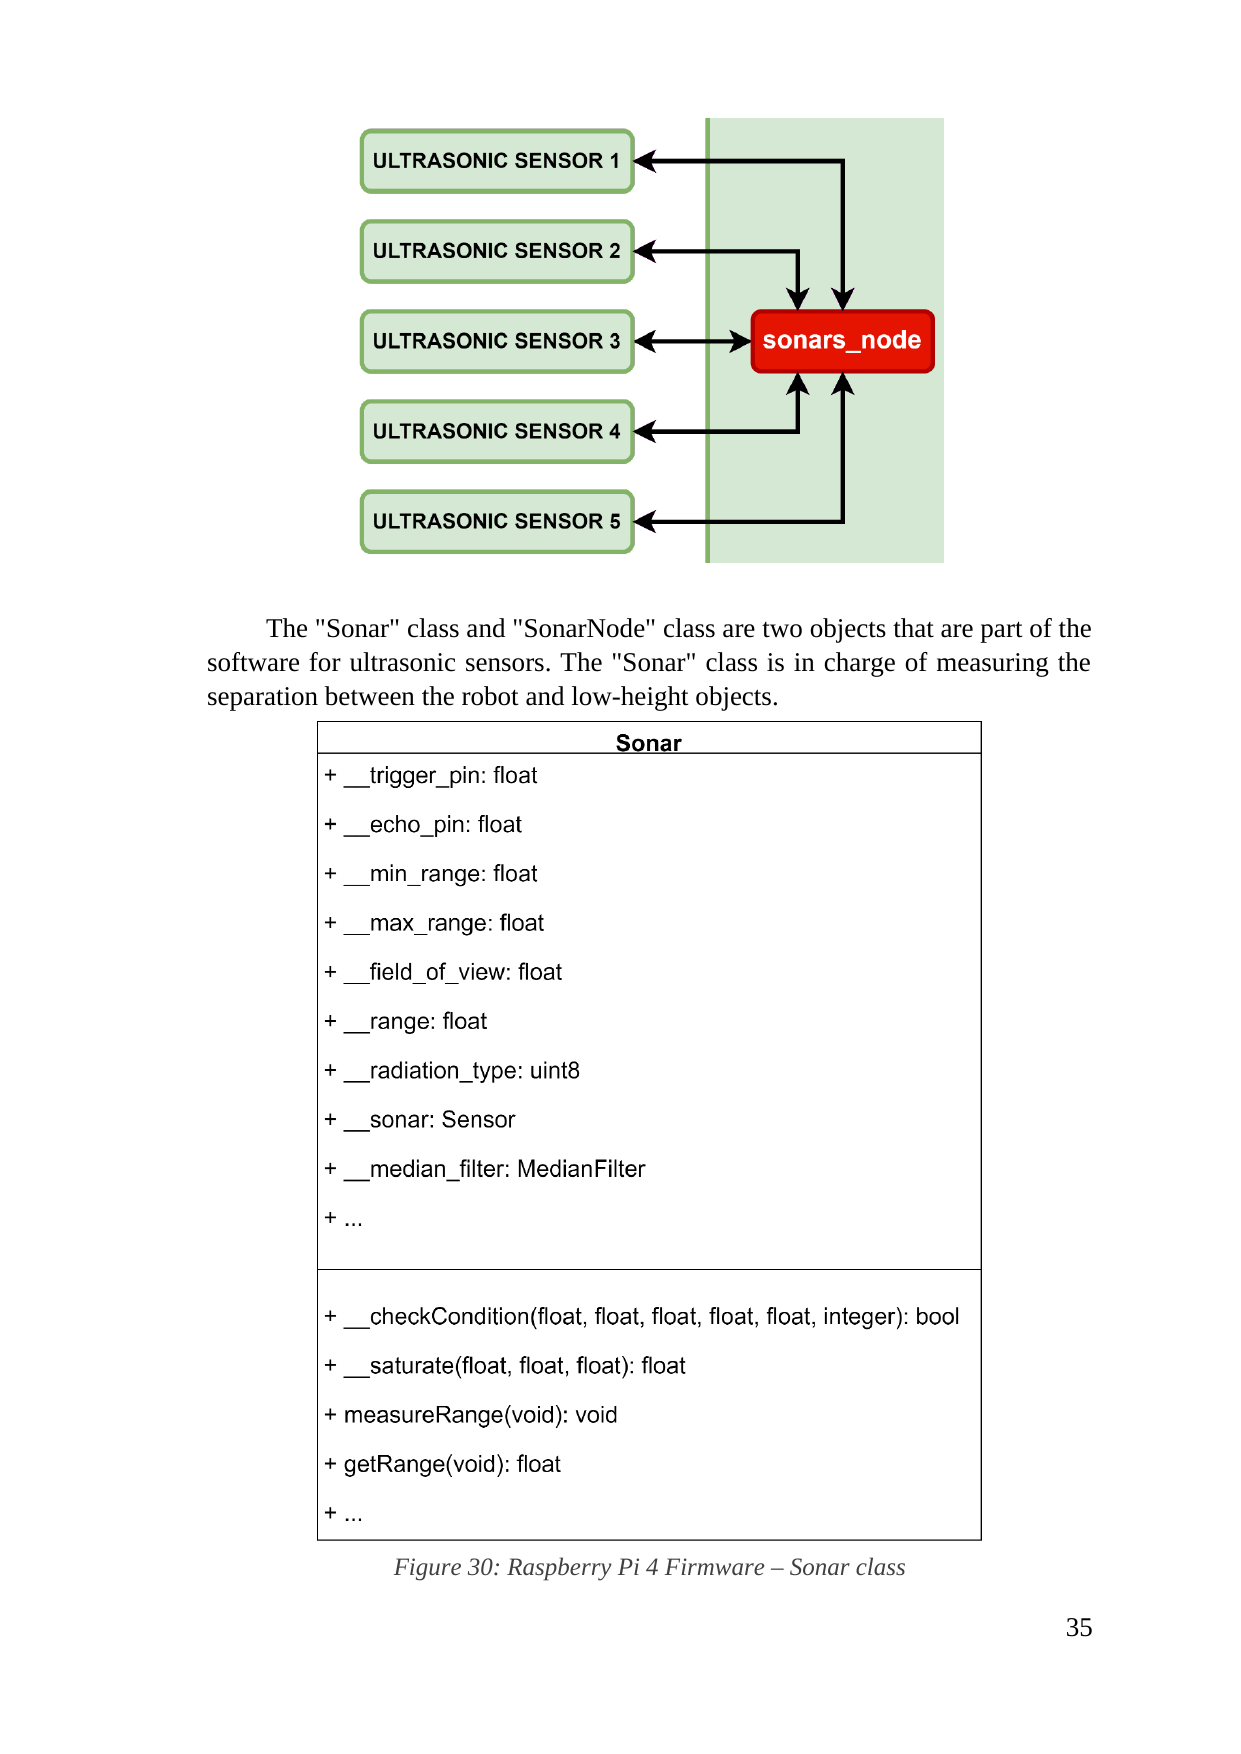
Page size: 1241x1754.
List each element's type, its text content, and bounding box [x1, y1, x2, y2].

picture [317, 721, 983, 1544]
picture [355, 118, 944, 563]
text The "Sonar" class and "SonarNode" class are two objects that are part of the software for ultrasonic sensors. The "Sonar" class is in charge of measuring the separation between the robot and low-height objects. [207, 612, 1092, 712]
